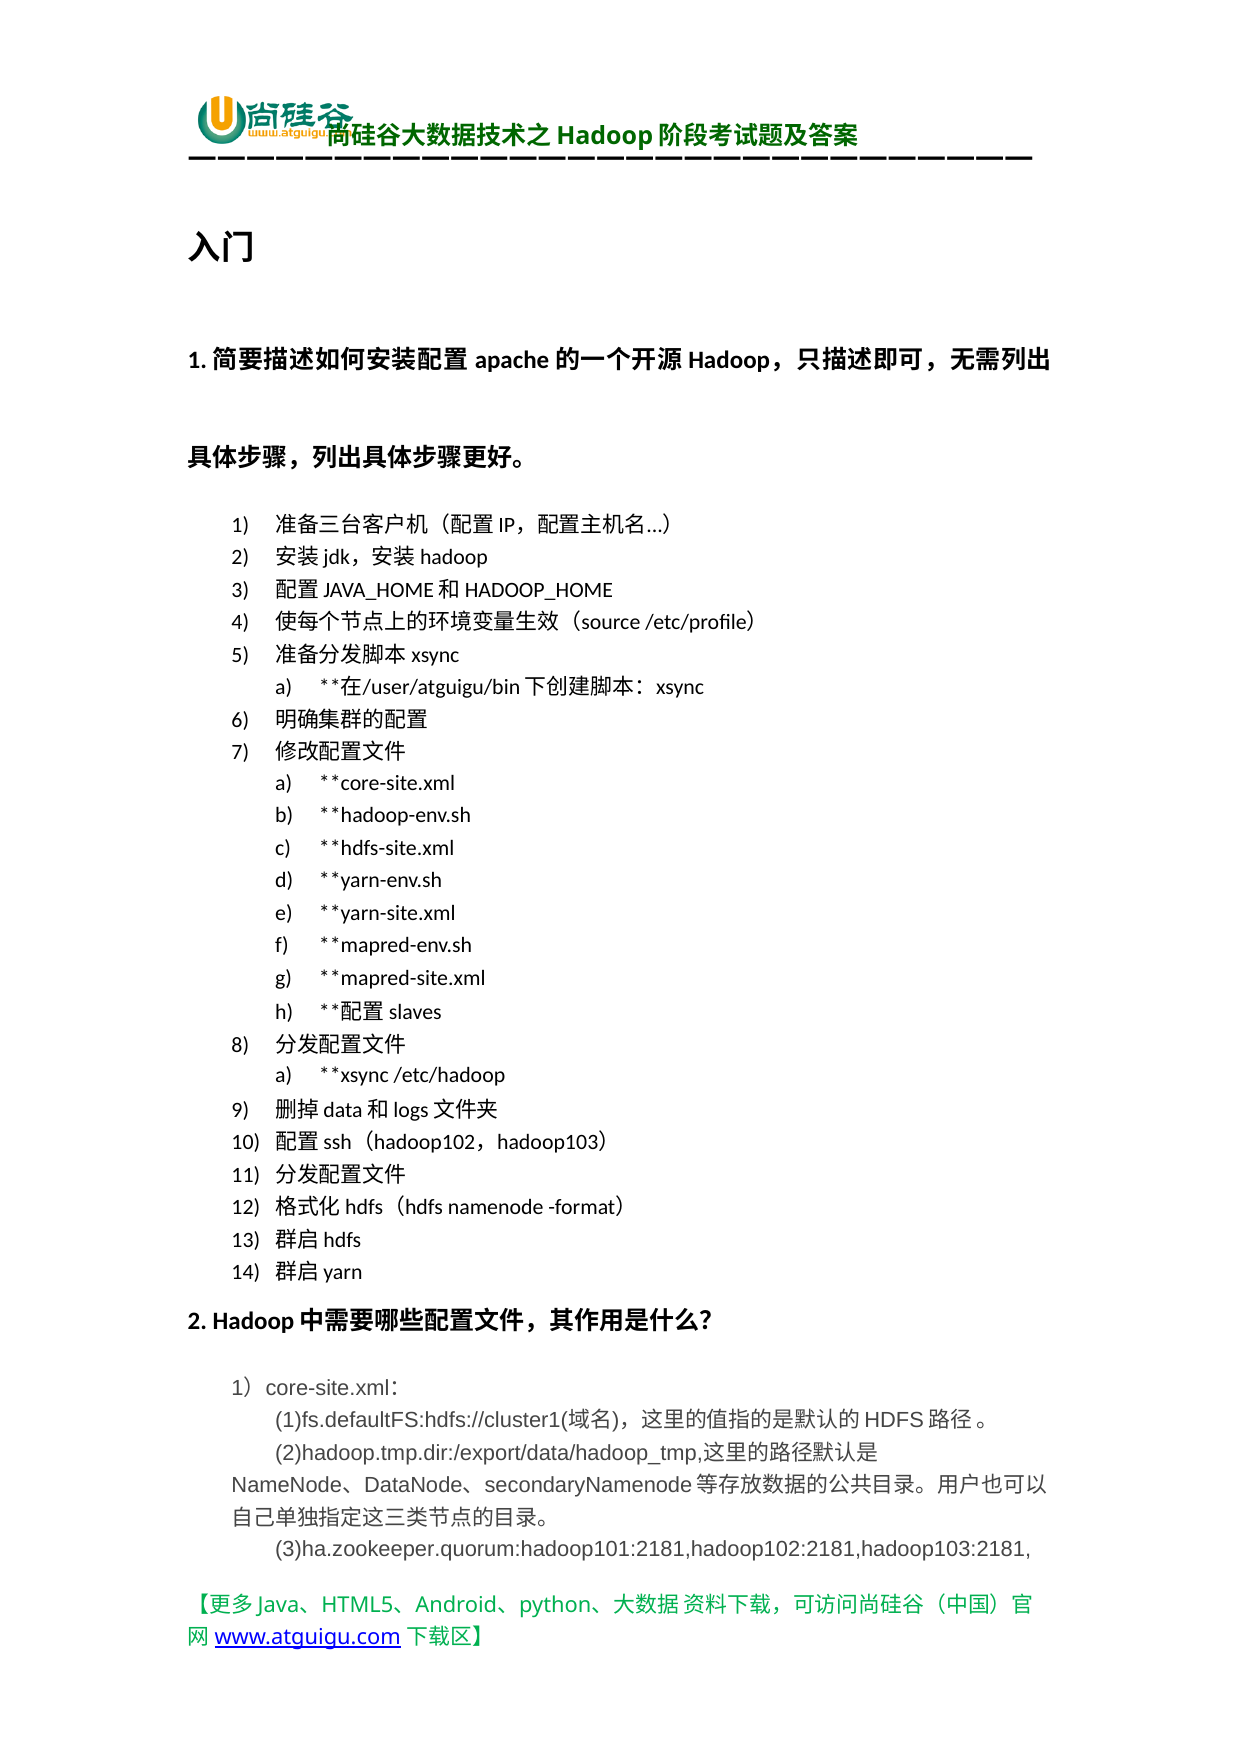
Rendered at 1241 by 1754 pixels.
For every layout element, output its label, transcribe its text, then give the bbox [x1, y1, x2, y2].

text (3)ha.zookeeper.quorum:hadoop101:2181,hadoop102:2181,hadoop103:2181,这里是ZooKeeper集群的地址和端口。注意，数量一定是奇数，且不少于三个节点 。 [231, 1532, 1053, 1564]
list **xsync /etc/hadoop [275, 1059, 1053, 1091]
list 修改配置文件 [231, 734, 1053, 766]
list **yarn-env.sh [275, 864, 1053, 896]
list 分发配置文件 [231, 1026, 1053, 1059]
text (2)hadoop.tmp.dir:/export/data/hadoop_tmp,这里的路径默认是NameNode、DataNode、secondaryNamenode等存放数据的公共目录。用户也可以自己单独指定这三类节点的目录。 [231, 1434, 1053, 1532]
list 群启yarn [231, 1254, 1053, 1286]
list 配置JAVA_HOME和HADOOP_HOME [231, 571, 1053, 604]
list **配置slaves [275, 994, 1053, 1026]
list **在/user/atguigu/bin下创建脚本：xsync [275, 669, 1053, 701]
list 格式化hdfs（hdfs namenode -format） [231, 1189, 1053, 1221]
list 配置ssh（hadoop102，hadoop103） [231, 1124, 1053, 1156]
list **mapred-env.sh [275, 929, 1053, 961]
list 分发配置文件 [231, 1156, 1053, 1189]
list **core-site.xml [275, 766, 1053, 799]
list 使每个节点上的环境变量生效（source /etc/profile） [231, 604, 1053, 636]
list **hdfs-site.xml [275, 831, 1053, 864]
subtitle 简要描述如何安装配置apache的一个开源Hadoop，只描述即可，无需列出具体步骤，列出具体步骤更好。 [187, 326, 1053, 488]
text (1)fs.defaultFS:hdfs://cluster1(域名)，这里的值指的是默认的HDFS路径 。 [231, 1402, 1053, 1434]
list 安装jdk，安装hadoop [231, 539, 1053, 571]
list 删掉data和logs文件夹 [231, 1091, 1053, 1124]
picture [187, 88, 372, 149]
text 1）core-site.xml： [187, 1369, 1053, 1402]
list **yarn-site.xml [275, 896, 1053, 929]
list 准备三台客户机（配置IP，配置主机名...） [231, 506, 1053, 539]
list 准备分发脚本 xsync [231, 636, 1053, 669]
list 明确集群的配置 [231, 701, 1053, 734]
subtitle 入门 [187, 212, 1053, 277]
list **mapred-site.xml [275, 961, 1053, 994]
list **hadoop-env.sh [275, 799, 1053, 831]
list 群启hdfs [231, 1221, 1053, 1254]
subtitle Hadoop中需要哪些配置文件，其作用是什么？ [187, 1286, 1053, 1351]
